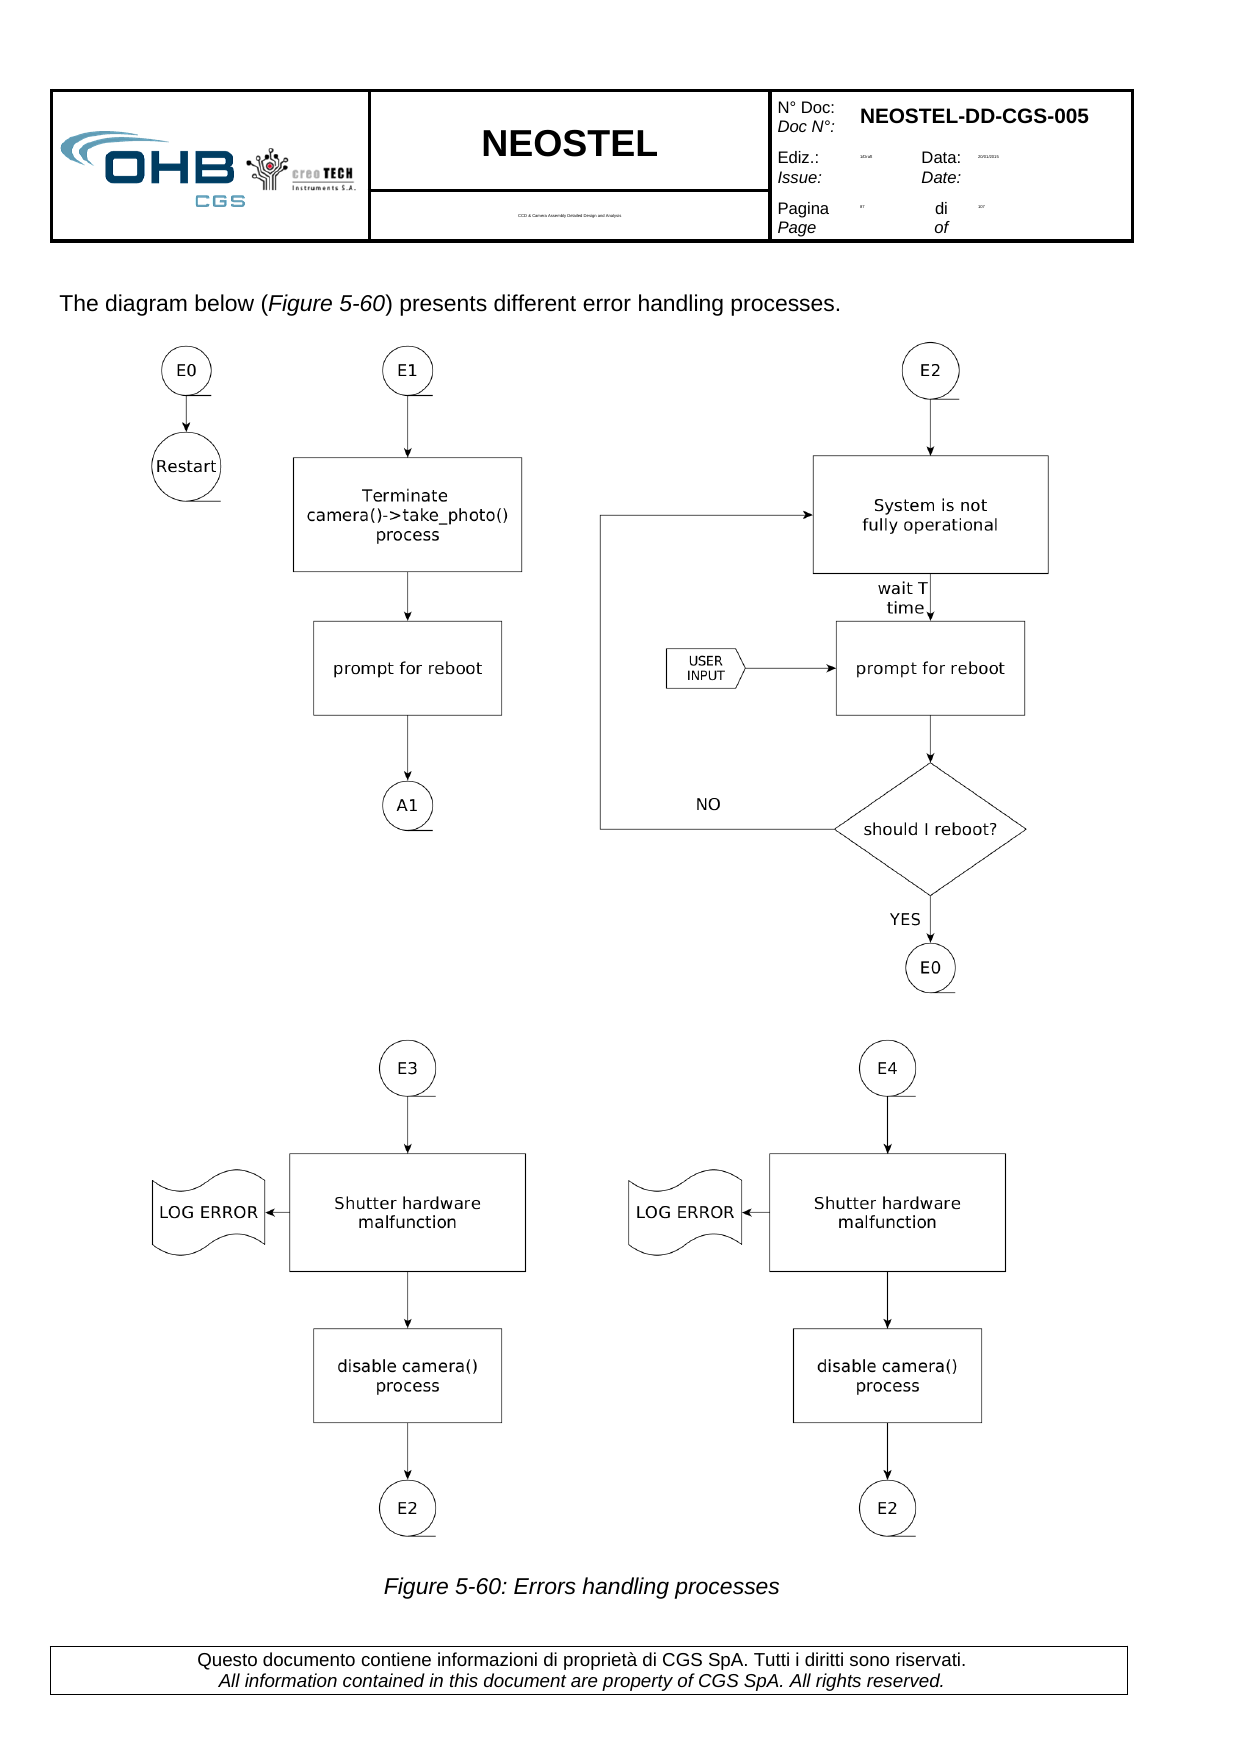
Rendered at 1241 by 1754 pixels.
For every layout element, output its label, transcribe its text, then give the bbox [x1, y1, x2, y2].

picture [60, 131, 361, 207]
picture [103, 329, 1060, 1549]
